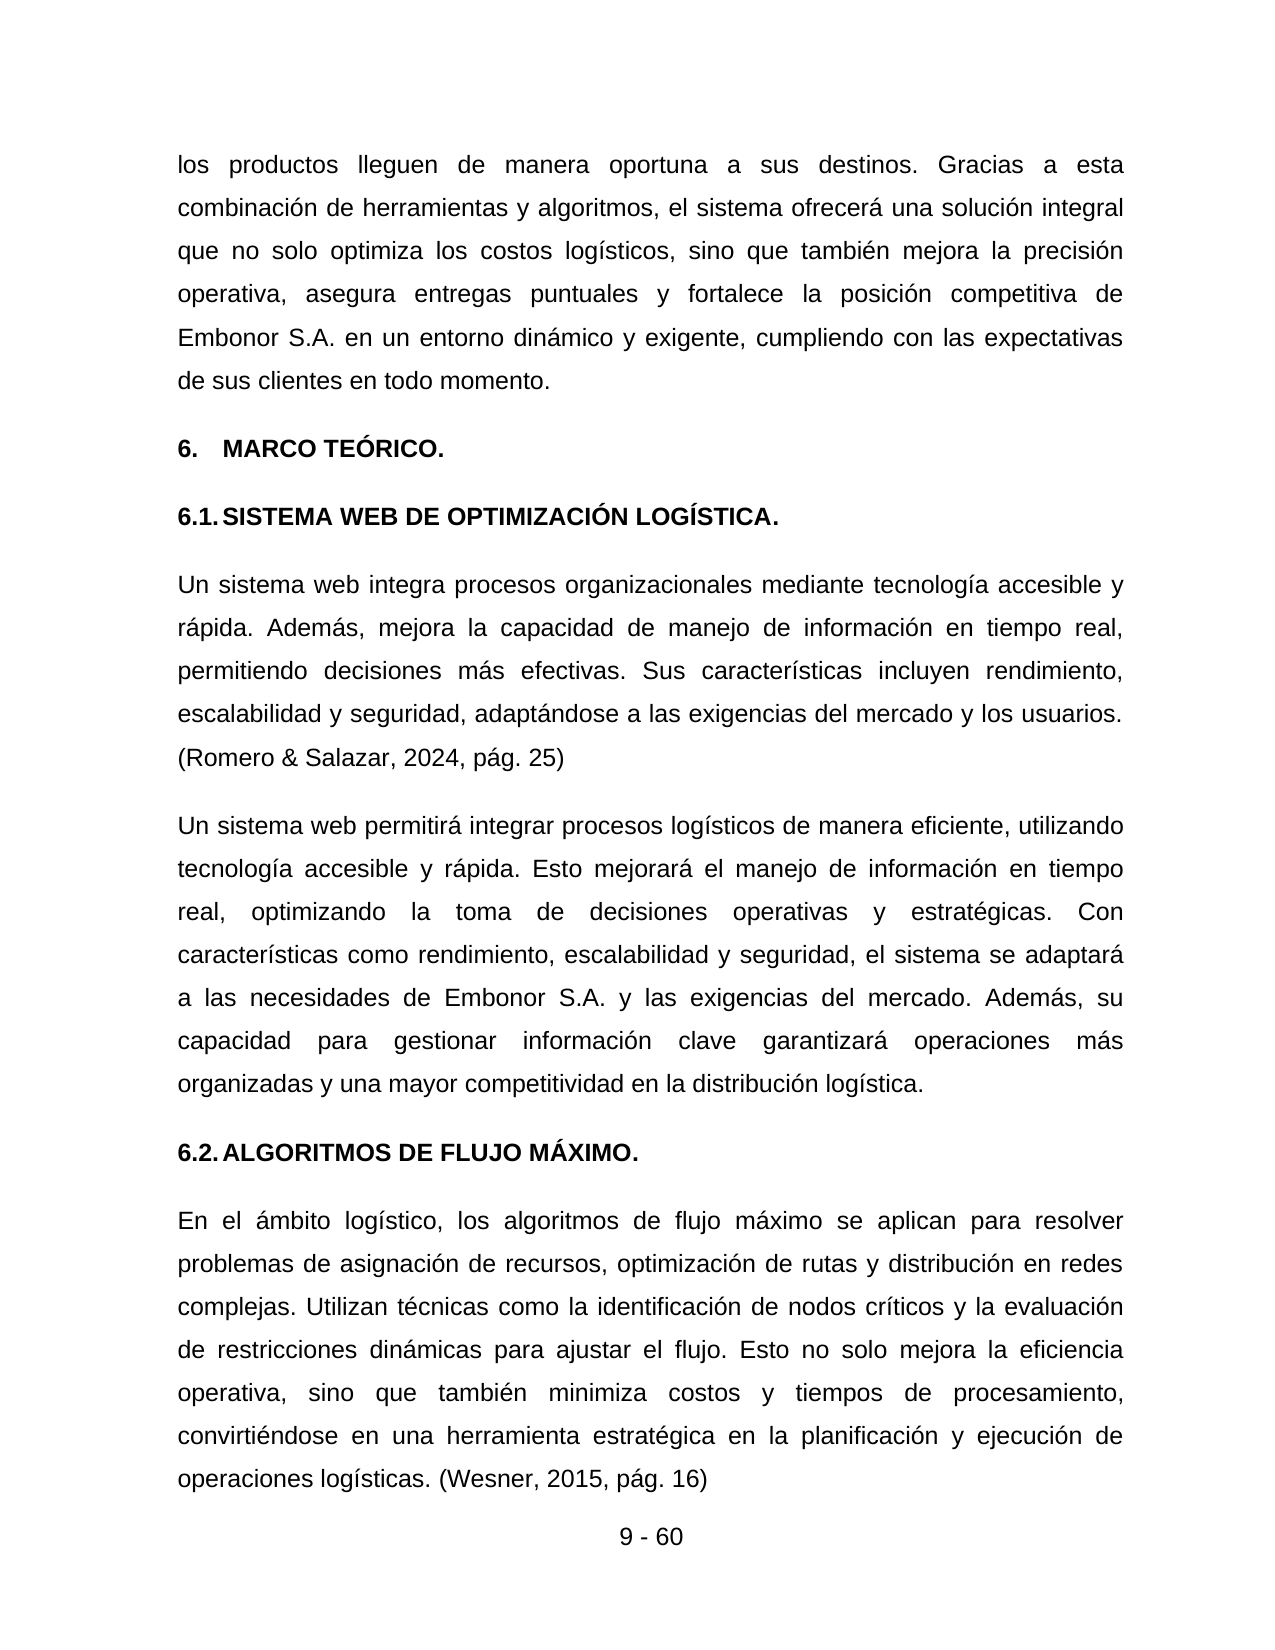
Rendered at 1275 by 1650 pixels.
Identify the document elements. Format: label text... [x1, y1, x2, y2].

text En el ámbito logístico, los algoritmos de flujo máximo se aplican para resolver problemas de asignación de recursos, optimización de rutas y distribución en redes complejas. Utilizan técnicas como la identificación de nodos críticos y la evaluación de restricciones dinámicas para ajustar el flujo. Esto no solo mejora la eficiencia operativa, sino que también minimiza costos y tiempos de procesamiento, convirtiéndose en una herramienta estratégica en la planificación y ejecución de operaciones logísticas. [177, 1206, 1125, 1493]
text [177, 150, 1125, 394]
text Un sistema web integra procesos organizacionales mediante tecnología accesible y rápida. Además, mejora la capacidad de manejo de información en tiempo real, permitiendo decisiones más efectivas. Sus características incluyen rendimiento, escalabilidad y seguridad, adaptándose a las exigencias del mercado y los usuarios. [177, 570, 1125, 771]
text Un sistema web permitirá integrar procesos logísticos de manera eficiente, utilizando tecnología accesible y rápida. Esto mejorará el manejo de información en tiempo real, optimizando la toma de decisiones operativas y estratégicas. Con características como rendimiento, escalabilidad y seguridad, el sistema se adaptará a las necesidades de Embonor S.A. y las exigencias del mercado. Además, su capacidad para gestionar información clave garantizará operaciones más organizadas y una mayor competitividad en la distribución logística. [177, 811, 1125, 1098]
subtitle SISTEMA WEB DE OPTIMIZACIÓN LOGÍSTICA. [177, 502, 1125, 531]
subtitle MARCO TEÓRICO. [177, 434, 1125, 462]
subtitle ALGORITMOS DE FLUJO MÁXIMO. [177, 1137, 1125, 1166]
